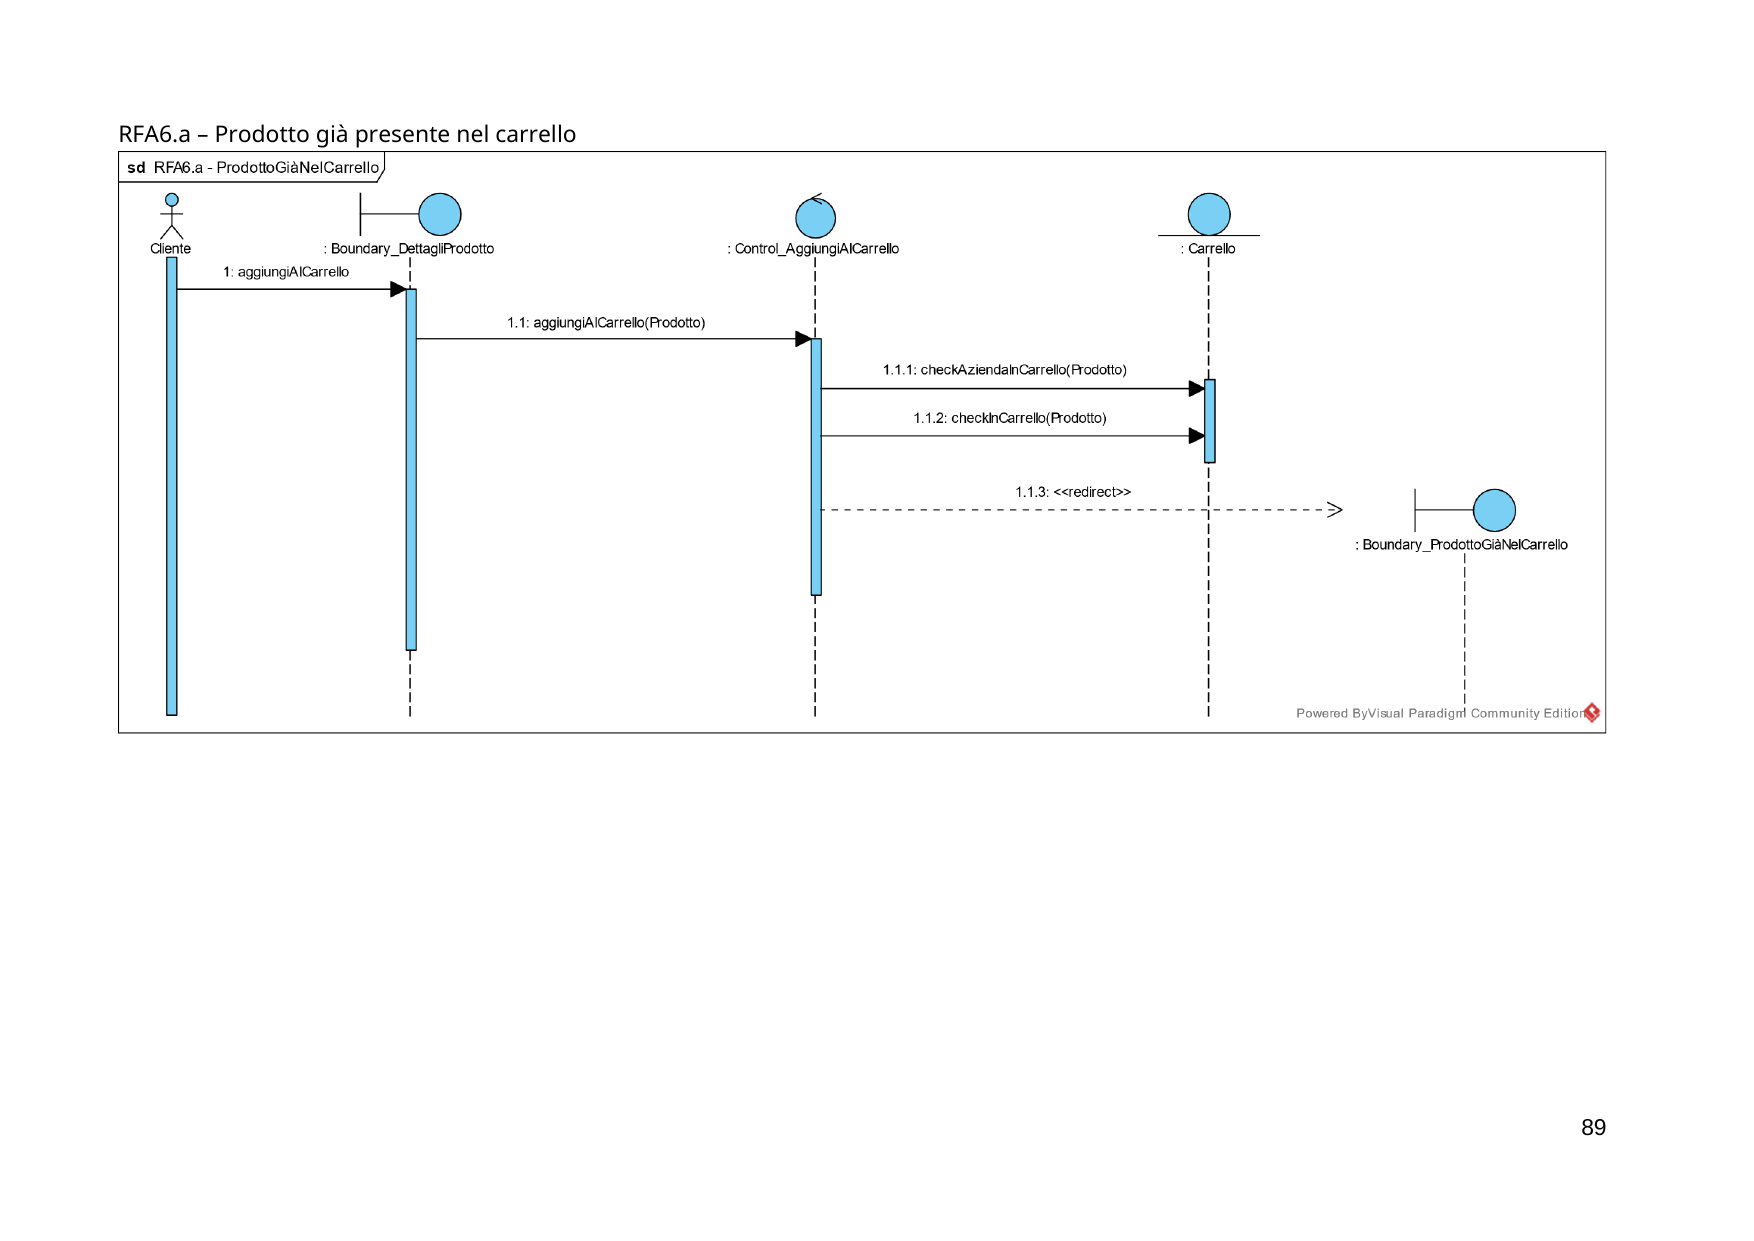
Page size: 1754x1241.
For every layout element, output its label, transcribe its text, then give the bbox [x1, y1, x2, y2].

text RFA6.a – Prodotto già presente nel carrello [118, 118, 1606, 151]
picture [118, 151, 1607, 734]
